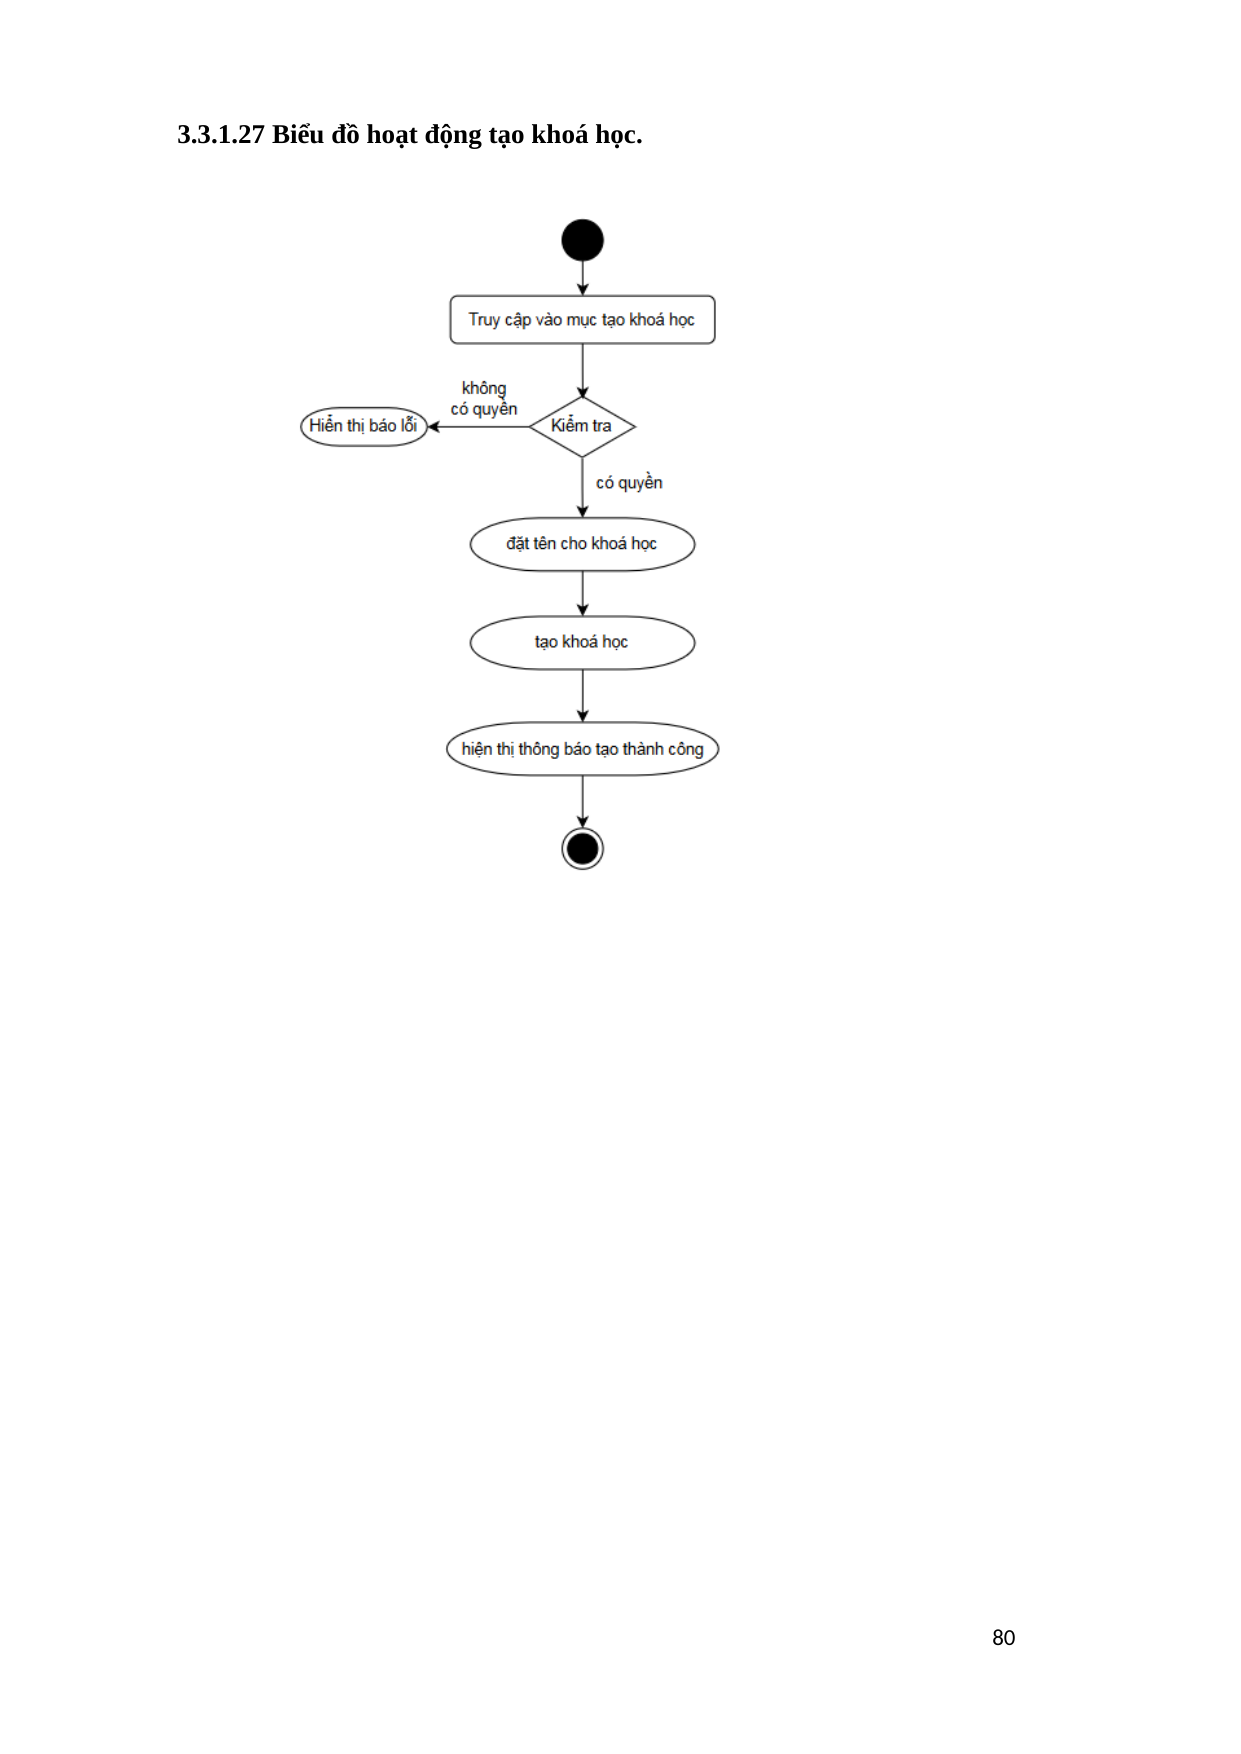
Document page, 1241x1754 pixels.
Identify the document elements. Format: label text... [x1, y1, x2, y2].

subtitle 3.3.1.27 Biểu đồ hoạt động tạo khoá học. [177, 118, 1015, 150]
picture [177, 169, 1016, 896]
